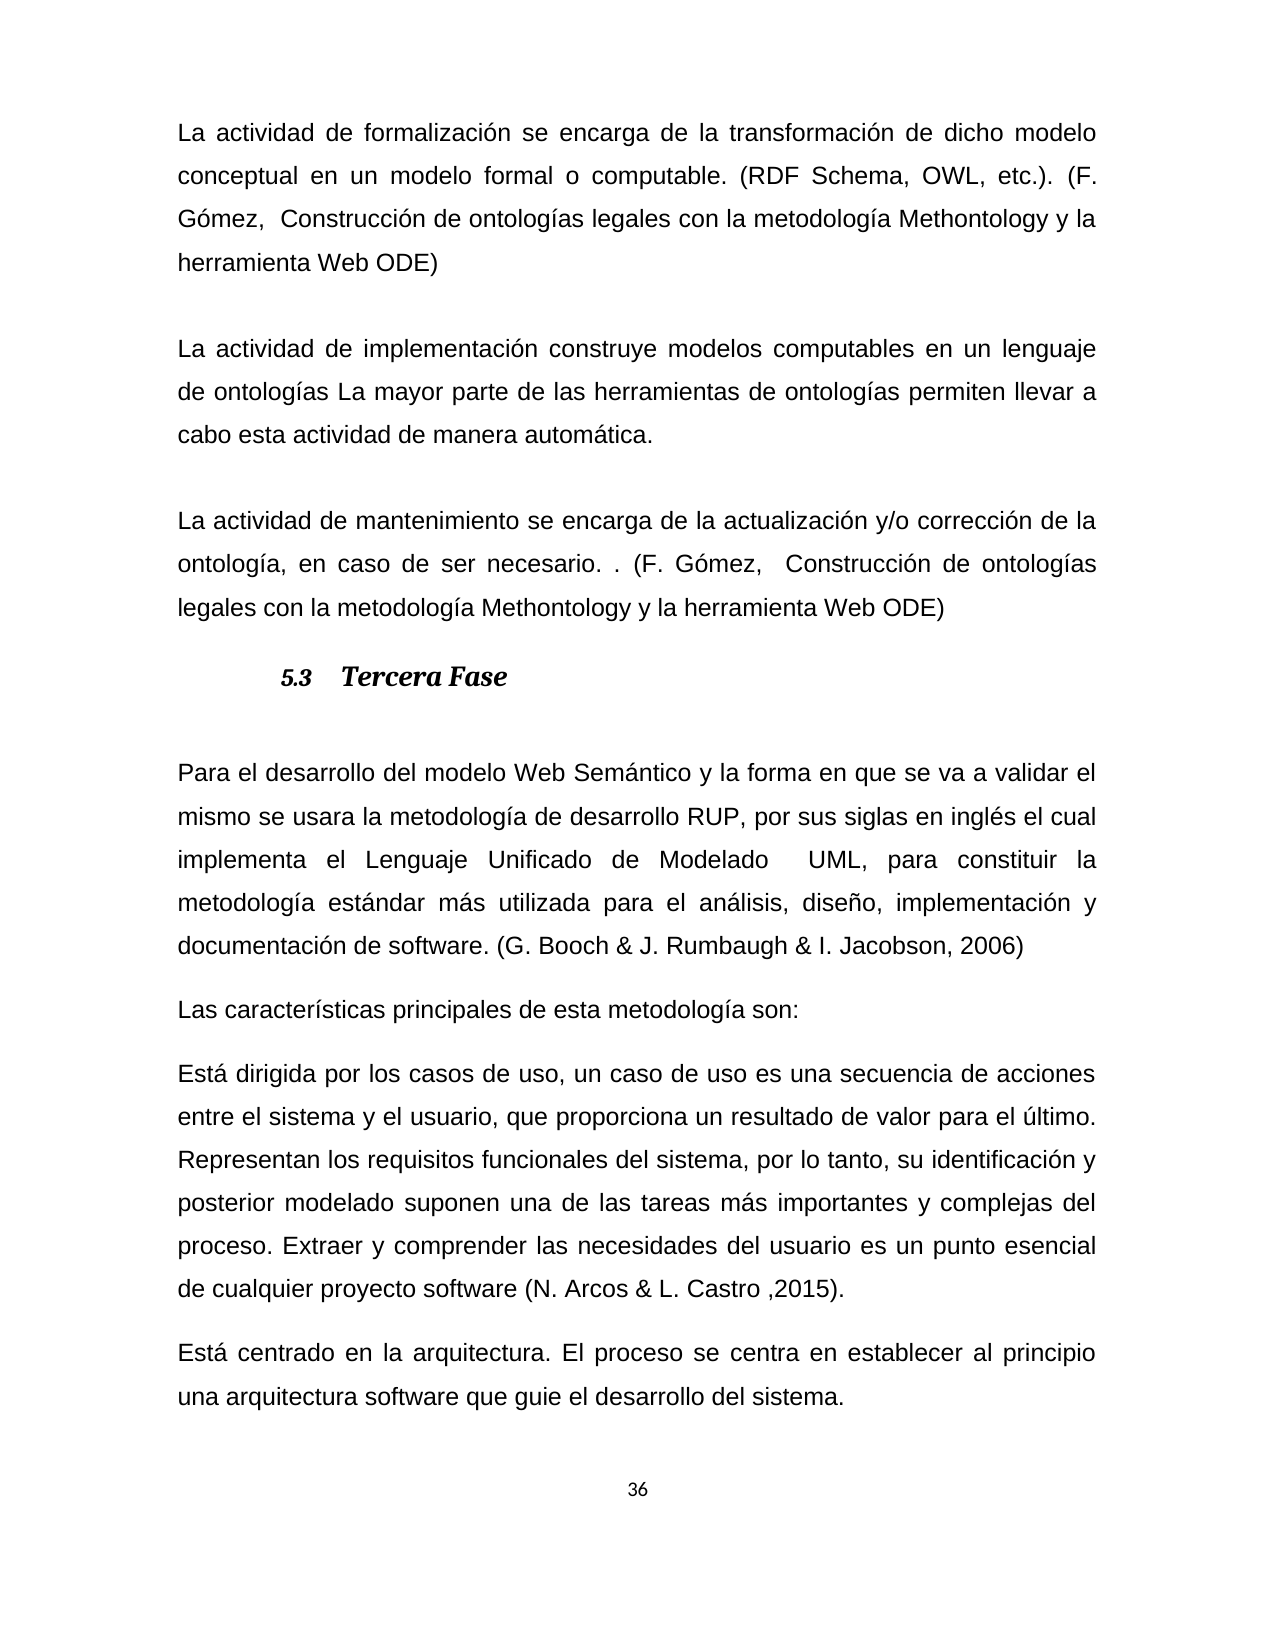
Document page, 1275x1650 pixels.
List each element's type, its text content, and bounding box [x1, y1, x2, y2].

subtitle Tercera Fase [281, 661, 1098, 694]
text La actividad de implementación construye modelos computables en un lenguaje de ontologías La mayor parte de las herramientas de ontologías permiten llevar a cabo esta actividad de manera automática. [177, 334, 1098, 449]
text La actividad de mantenimiento se encarga de la actualización y/o corrección de la ontología, en caso de ser necesario. . (F. Gómez, Construcción de ontologías legales con la metodología Methontology y la herramienta Web ODE) [177, 506, 1098, 621]
text Para el desarrollo del modelo Web Semántico y la forma en que se va a validar el mismo se usara la metodología de desarrollo RUP, por sus siglas en inglés el cual implementa el Lenguaje Unificado de Modelado UML, para constituir la metodología estándar más utilizada para el análisis, diseño, implementación y documentación de software. (G. Booch & J. Rumbaugh & I. Jacobson, 2006) [177, 758, 1098, 960]
text La actividad de formalización se encarga de la transformación de dicho modelo conceptual en un modelo formal o computable. (RDF Schema, OWL, etc.). (F. Gómez, Construcción de ontologías legales con la metodología Methontology y la herramienta Web ODE) [177, 118, 1098, 276]
text Está centrado en la arquitectura. El proceso se centra en establecer al principio una arquitectura software que guie el desarrollo del sistema. [177, 1338, 1098, 1410]
text Las características principales de esta metodología son: [177, 995, 1098, 1024]
text Está dirigida por los casos de uso, un caso de uso es una secuencia de acciones entre el sistema y el usuario, que proporciona un resultado de valor para el último. Representan los requisitos funcionales del sistema, por lo tanto, su identificación y posterior modelado suponen una de las tareas más importantes y complejas del proceso. Extraer y comprender las necesidades del usuario es un punto esencial de cualquier proyecto software (N. Arcos & L. Castro ,2015). [177, 1059, 1098, 1303]
